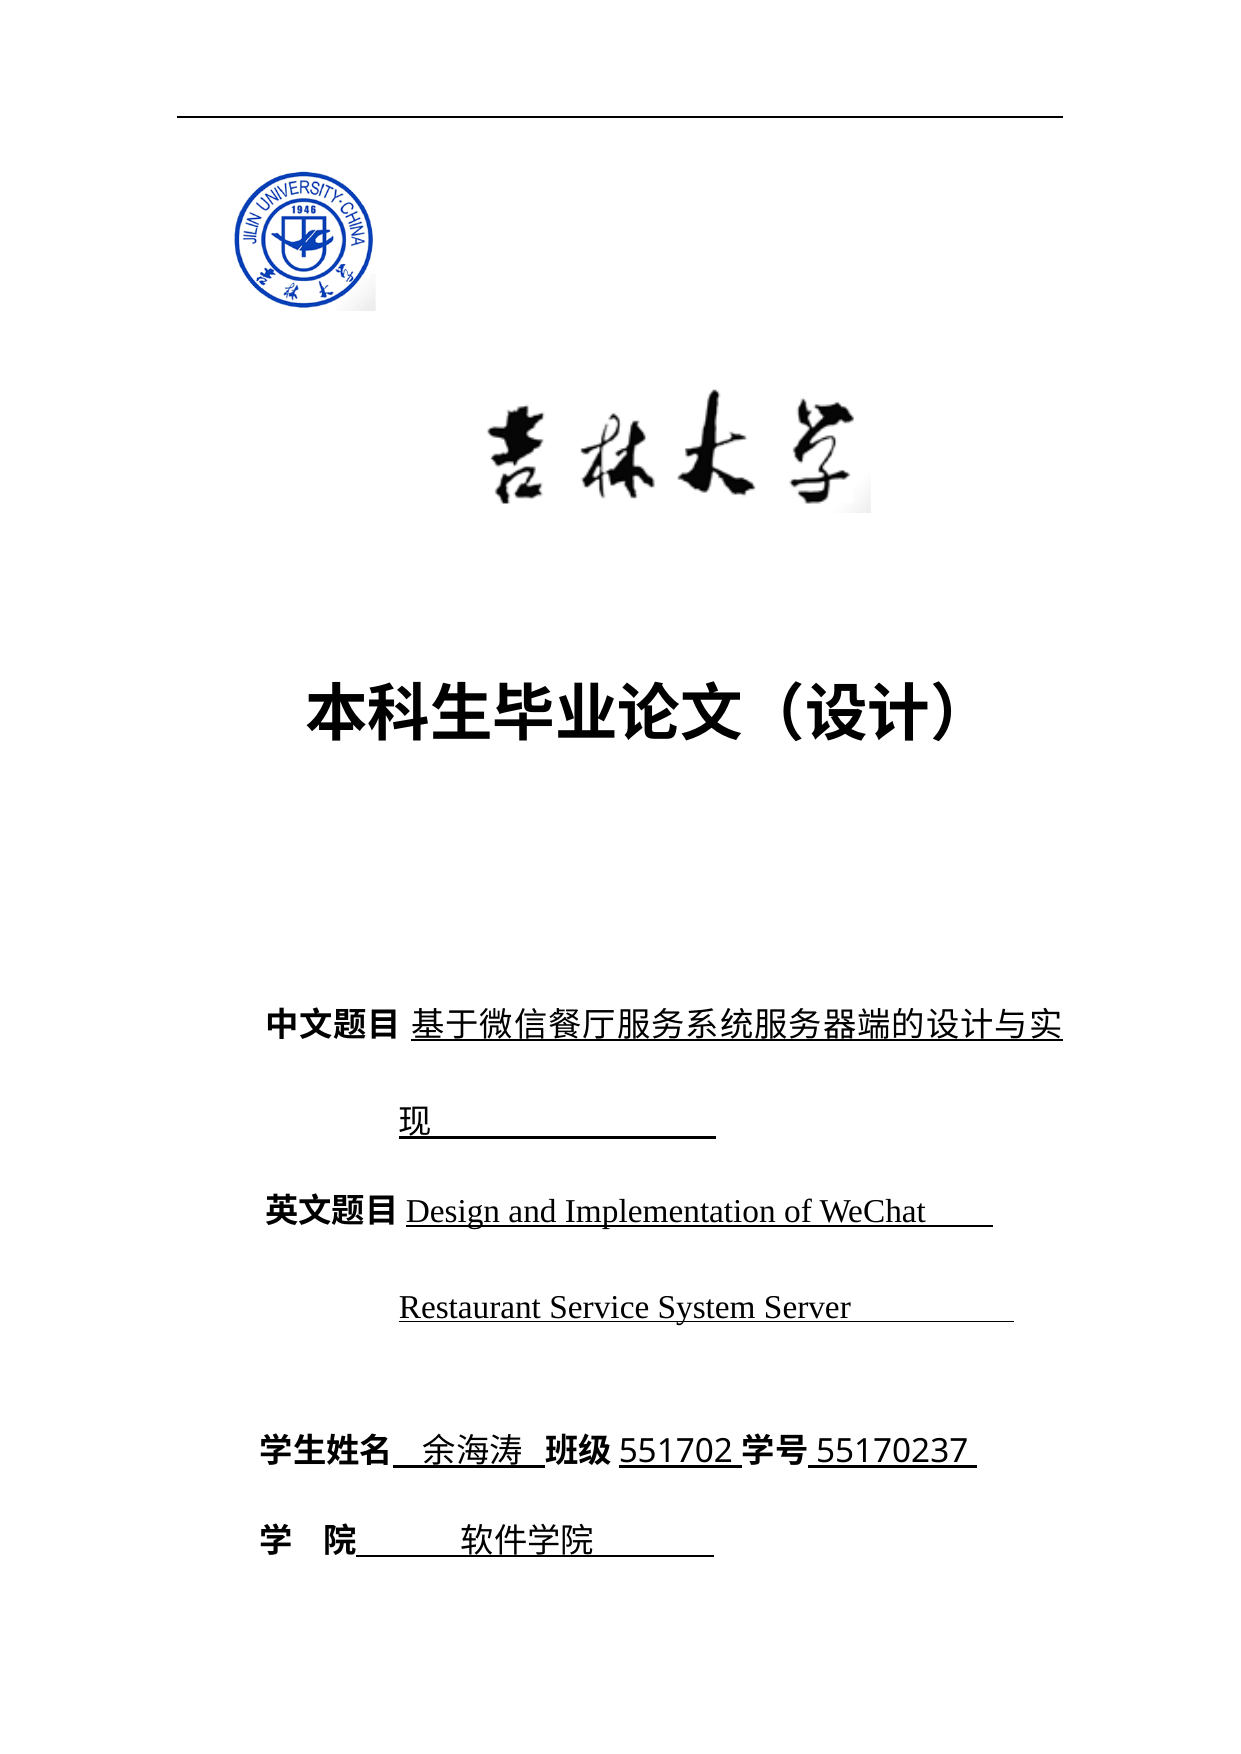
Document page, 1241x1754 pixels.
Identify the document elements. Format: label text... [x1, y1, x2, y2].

picture [233, 168, 376, 311]
picture [477, 381, 871, 513]
text 学生姓名 余海涛 班级551702 学号 55170237 [177, 1416, 1063, 1481]
text 学 院 软件学院 [177, 1505, 1063, 1570]
text 英文题目 Design and Implementation of WeChat Restaurant Service System Server [265, 1176, 1063, 1338]
text 中文题目 基于微信餐厅服务系统服务器端的设计与实现 [265, 989, 1063, 1152]
text 本科生毕业论文（设计） [177, 659, 1063, 757]
